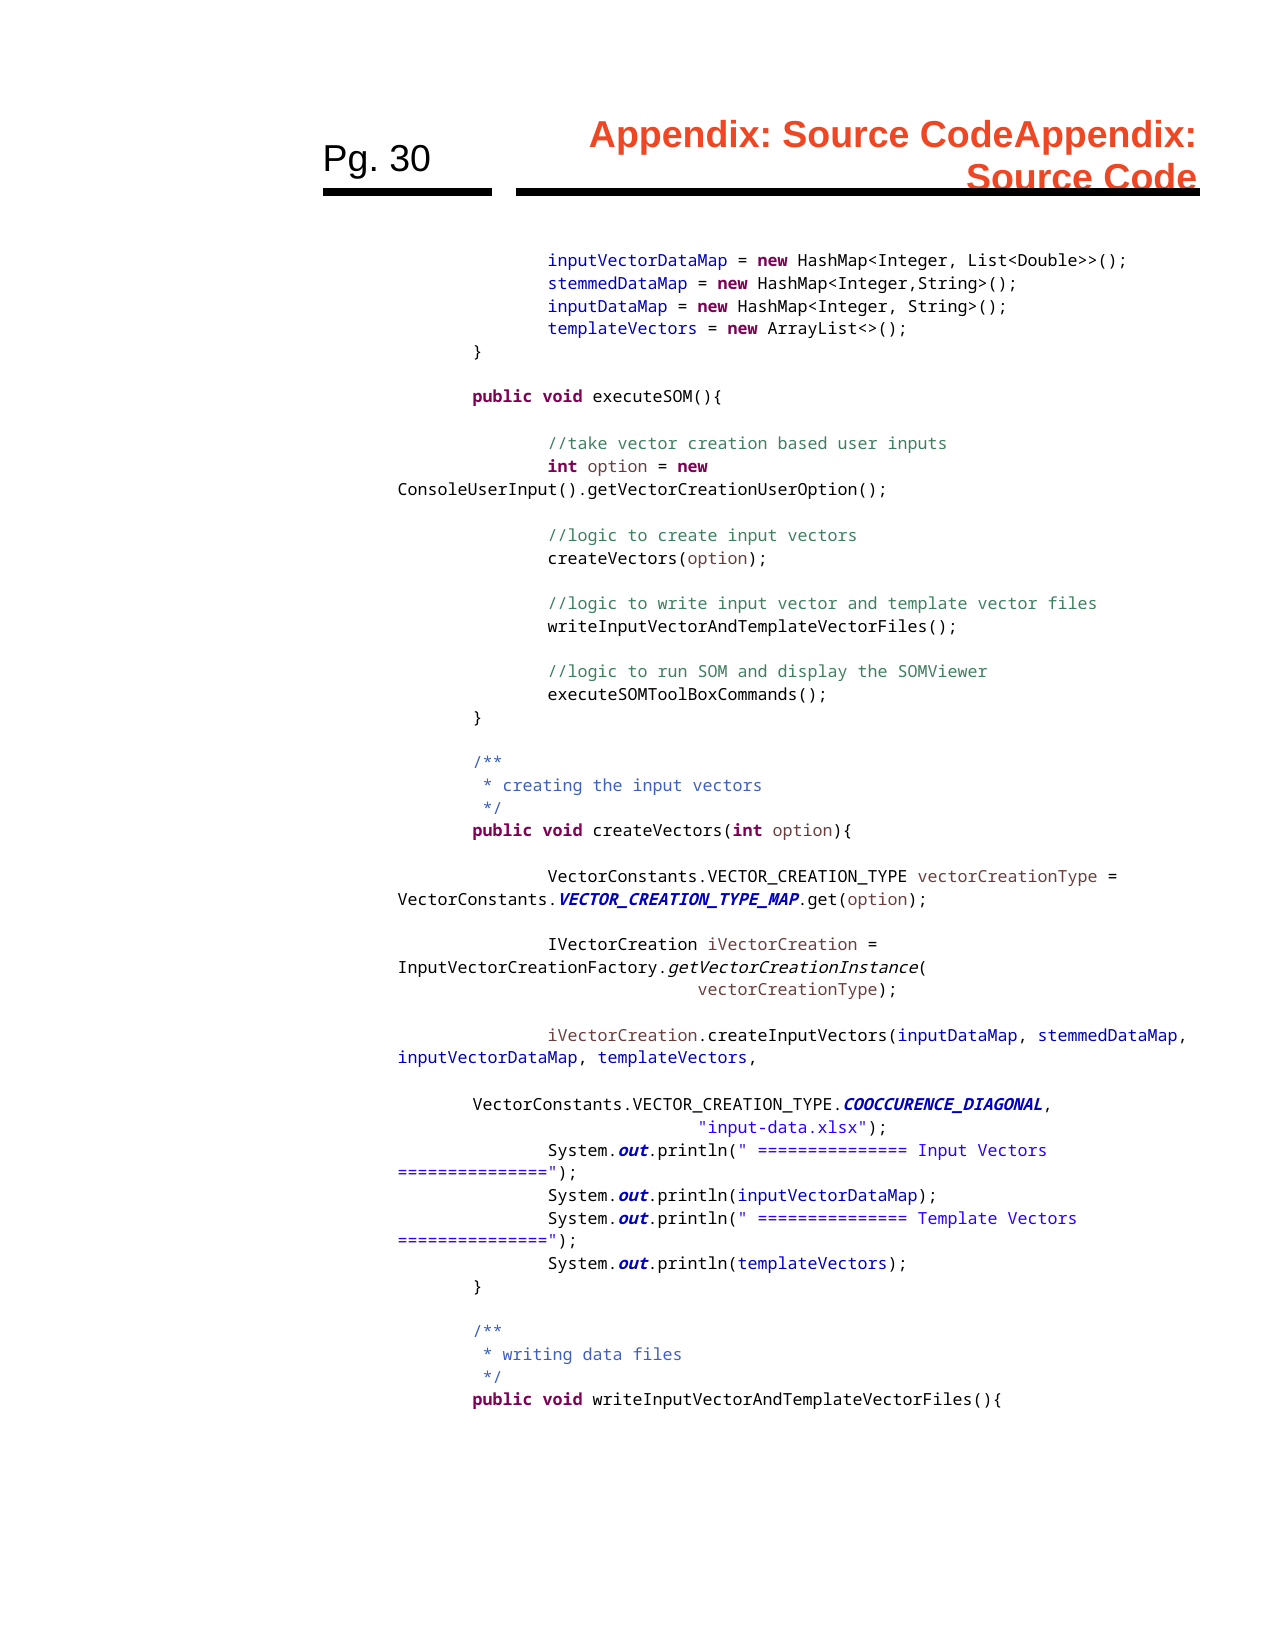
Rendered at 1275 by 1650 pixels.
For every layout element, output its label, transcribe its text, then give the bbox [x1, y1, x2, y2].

text */ [397, 796, 1200, 819]
text VectorConstants.VECTOR_CREATION_TYPE.COOCCURENCE_DIAGONAL, [397, 1069, 1200, 1115]
text public void createVectors(int option){ [397, 819, 1200, 842]
text System.out.println(" =============== Template Vectors ==============="); [397, 1206, 1200, 1252]
text //logic to write input vector and template vector files [397, 592, 1200, 614]
text * writing data files [397, 1342, 1200, 1365]
text writeInputVectorAndTemplateVectorFiles(); [397, 614, 1200, 637]
text } [397, 705, 1200, 728]
text IVectorCreation iVectorCreation = InputVectorCreationFactory.getVectorCreationInstance( [397, 932, 1200, 978]
text System.out.println(" =============== Input Vectors ==============="); [397, 1138, 1200, 1183]
text } [397, 339, 1200, 362]
text System.out.println(templateVectors); [397, 1252, 1200, 1274]
text public void writeInputVectorAndTemplateVectorFiles(){ [397, 1388, 1200, 1411]
text /** [397, 1320, 1200, 1342]
text vectorCreationType); [397, 978, 1200, 1001]
text /** [397, 751, 1200, 773]
text public void executeSOM(){ [397, 385, 1200, 408]
text * creating the input vectors [397, 773, 1200, 796]
text createVectors(option); [397, 546, 1200, 569]
text } [397, 1274, 1200, 1297]
text VectorConstants.VECTOR_CREATION_TYPE vectorCreationType = VectorConstants.VECTOR_CREATION_TYPE_MAP.get(option); [397, 864, 1200, 910]
text "input-data.xlsx"); [397, 1115, 1200, 1138]
text inputDataMap = new HashMap<Integer, String>(); [397, 294, 1200, 317]
text stemmedDataMap = new HashMap<Integer,String>(); [397, 271, 1200, 294]
text */ [397, 1365, 1200, 1388]
text templateVectors = new ArrayList<>(); [397, 317, 1200, 339]
text //take vector creation based user inputs [397, 432, 1200, 454]
text executeSOMToolBoxCommands(); [397, 683, 1200, 705]
text int option = new ConsoleUserInput().getVectorCreationUserOption(); [397, 454, 1200, 500]
text System.out.println(inputVectorDataMap); [397, 1183, 1200, 1206]
text iVectorCreation.createInputVectors(inputDataMap, stemmedDataMap, inputVectorDataMap, templateVectors, [397, 1023, 1200, 1069]
text //logic to create input vectors [397, 524, 1200, 546]
text inputVectorDataMap = new HashMap<Integer, List<Double>>(); [397, 249, 1200, 271]
text //logic to run SOM and display the SOMViewer [397, 660, 1200, 683]
